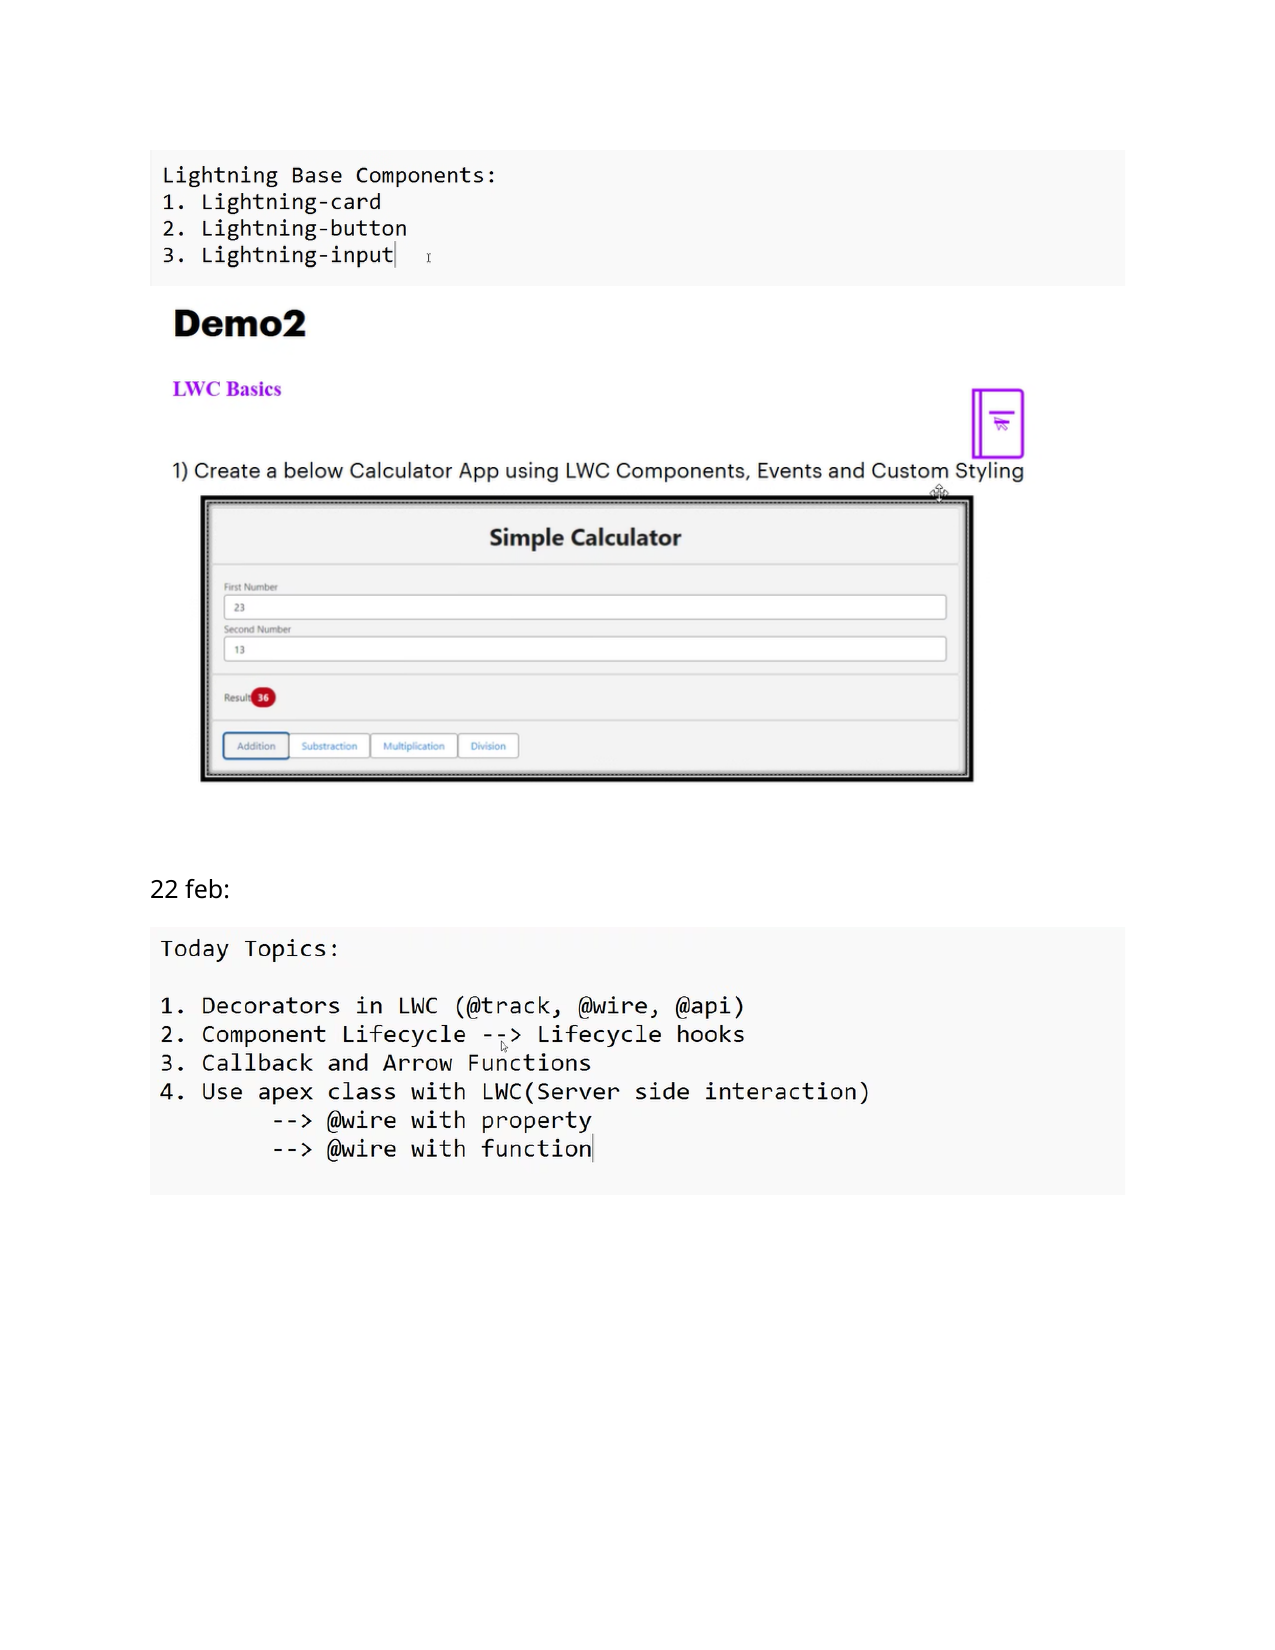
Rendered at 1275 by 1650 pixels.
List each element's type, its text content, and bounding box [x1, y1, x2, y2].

text 22 feb: [150, 872, 1125, 906]
picture [150, 291, 1125, 795]
picture [150, 927, 1125, 1195]
picture [150, 150, 1125, 286]
